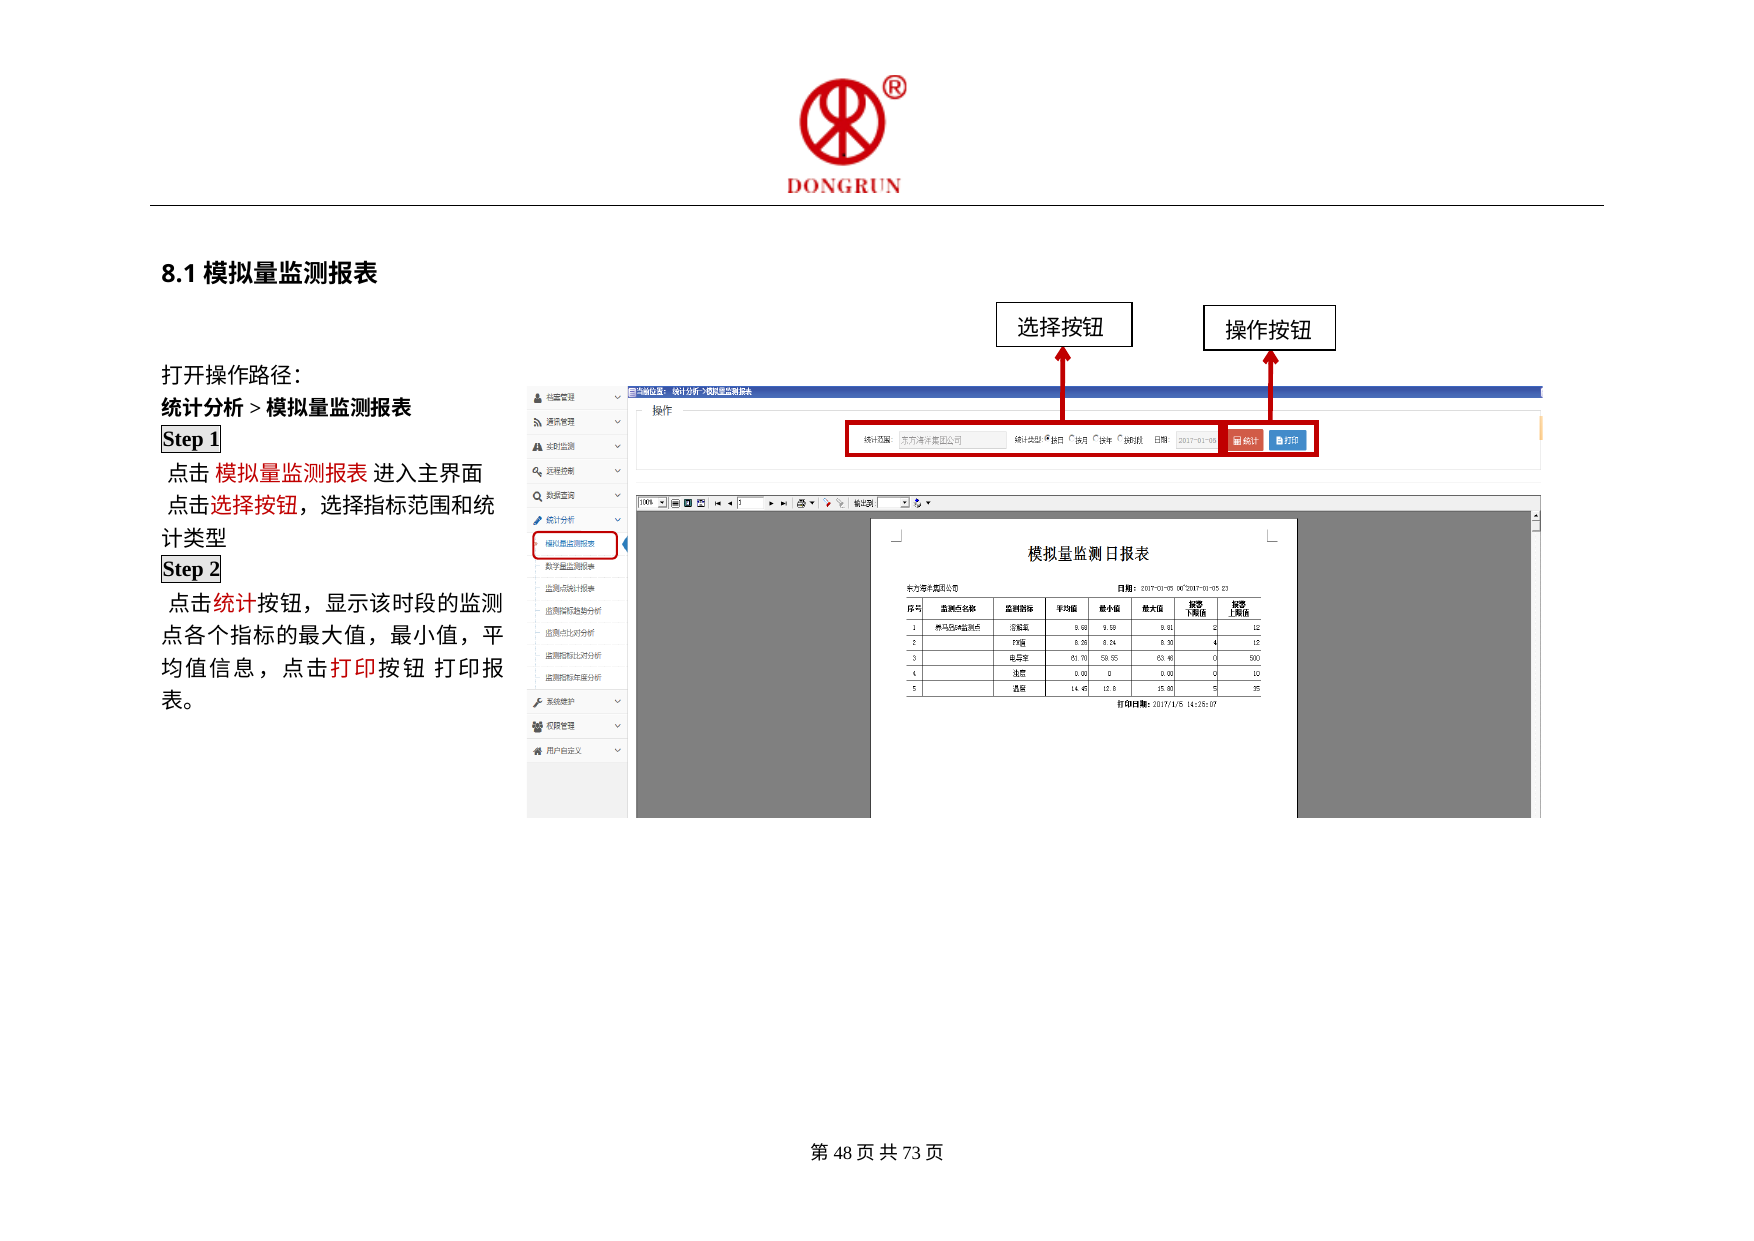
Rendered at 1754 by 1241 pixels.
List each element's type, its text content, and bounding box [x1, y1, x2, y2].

picture [526, 386, 1543, 818]
table_header 8.1 模拟量监测报表 打开操作路径： 统计分析 > 模拟量监测报表 Step 1 点击 模拟量监测报表 进入主界面 点击选择按钮，选择指标范围和统计类型 Step 2 点击统计按钮，显示该时段的监测点各个指标的最大值，最小值，平均值信息，点击打印按钮 打印报表。 [150, 212, 516, 928]
picture [787, 75, 907, 193]
picture [1065, 386, 1268, 420]
table_header [516, 212, 1548, 928]
picture [1228, 425, 1314, 452]
picture [849, 425, 1218, 453]
